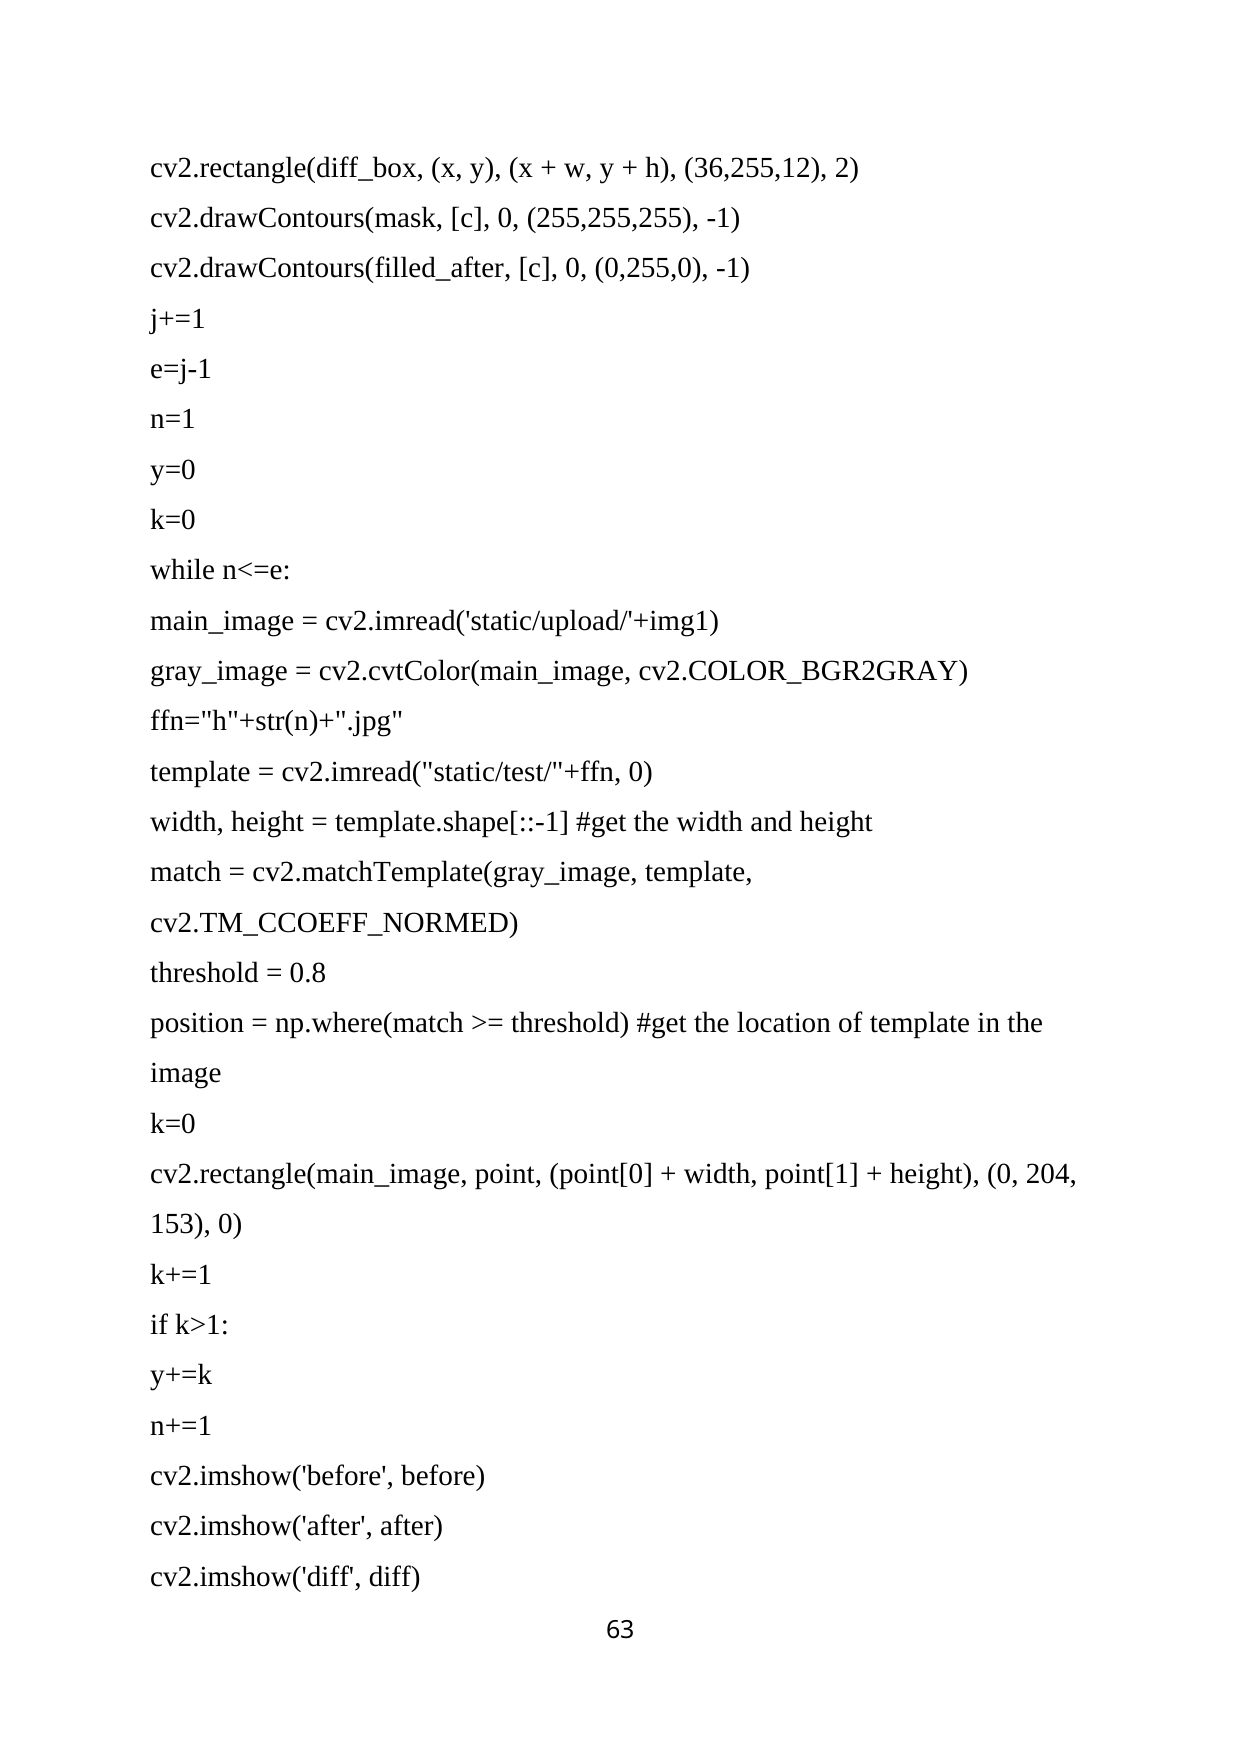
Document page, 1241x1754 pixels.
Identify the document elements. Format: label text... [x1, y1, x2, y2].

text if k>1: [150, 1307, 1090, 1341]
text e=j-1 [150, 351, 1090, 385]
text k=0 [150, 1106, 1090, 1139]
text gray_image = cv2.cvtColor(main_image, cv2.COLOR_BGR2GRAY) [150, 653, 1090, 687]
text main_image = cv2.imread('static/upload/'+img1) [150, 603, 1090, 636]
text k+=1 [150, 1257, 1090, 1290]
text cv2.imshow('diff', diff) [150, 1559, 1090, 1592]
text n=1 [150, 402, 1090, 435]
text while n<=e: [150, 552, 1090, 586]
text cv2.rectangle(diff_box, (x, y), (x + w, y + h), (36,255,12), 2) [150, 150, 1090, 183]
text match = cv2.matchTemplate(gray_image, template, cv2.TM_CCOEFF_NORMED) [150, 854, 1090, 938]
text y+=k [150, 1357, 1090, 1391]
text cv2.imshow('before', before) [150, 1458, 1090, 1492]
text threshold = 0.8 [150, 955, 1090, 988]
text k=0 [150, 502, 1090, 536]
text n+=1 [150, 1408, 1090, 1441]
text ffn="h"+str(n)+".jpg" [150, 703, 1090, 737]
text template = cv2.imread("static/test/"+ffn, 0) [150, 754, 1090, 787]
text j+=1 [150, 301, 1090, 334]
text width, height = template.shape[::-1] #get the width and height [150, 804, 1090, 838]
text cv2.imshow('after', after) [150, 1508, 1090, 1542]
text cv2.drawContours(filled_after, [c], 0, (0,255,0), -1) [150, 251, 1090, 284]
text y=0 [150, 452, 1090, 485]
text position = np.where(match >= threshold) #get the location of template in the image [150, 1005, 1090, 1089]
text cv2.rectangle(main_image, point, (point[0] + width, point[1] + height), (0, 204, 153), 0) [150, 1156, 1090, 1240]
text cv2.drawContours(mask, [c], 0, (255,255,255), -1) [150, 200, 1090, 234]
